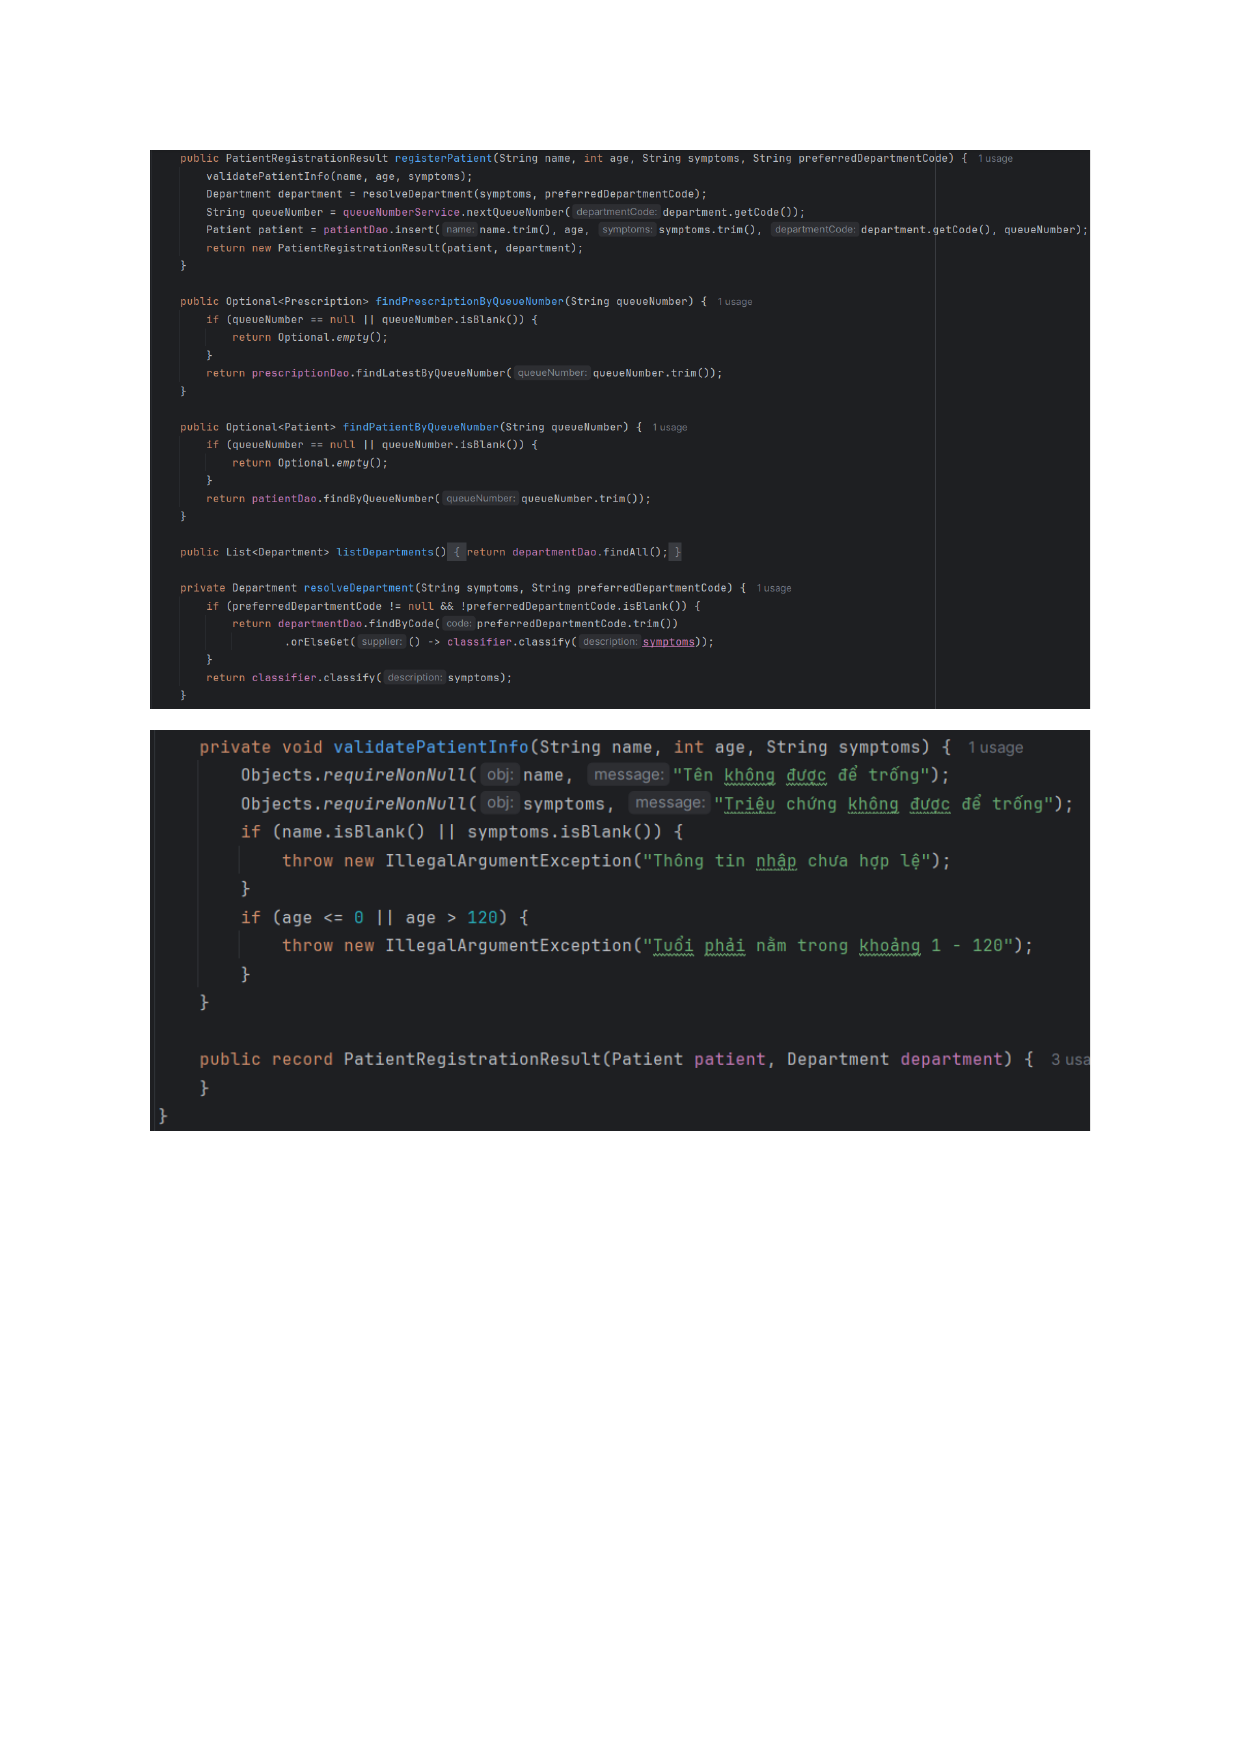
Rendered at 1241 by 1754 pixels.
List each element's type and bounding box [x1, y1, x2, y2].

picture [150, 150, 1091, 709]
picture [150, 730, 1091, 1131]
